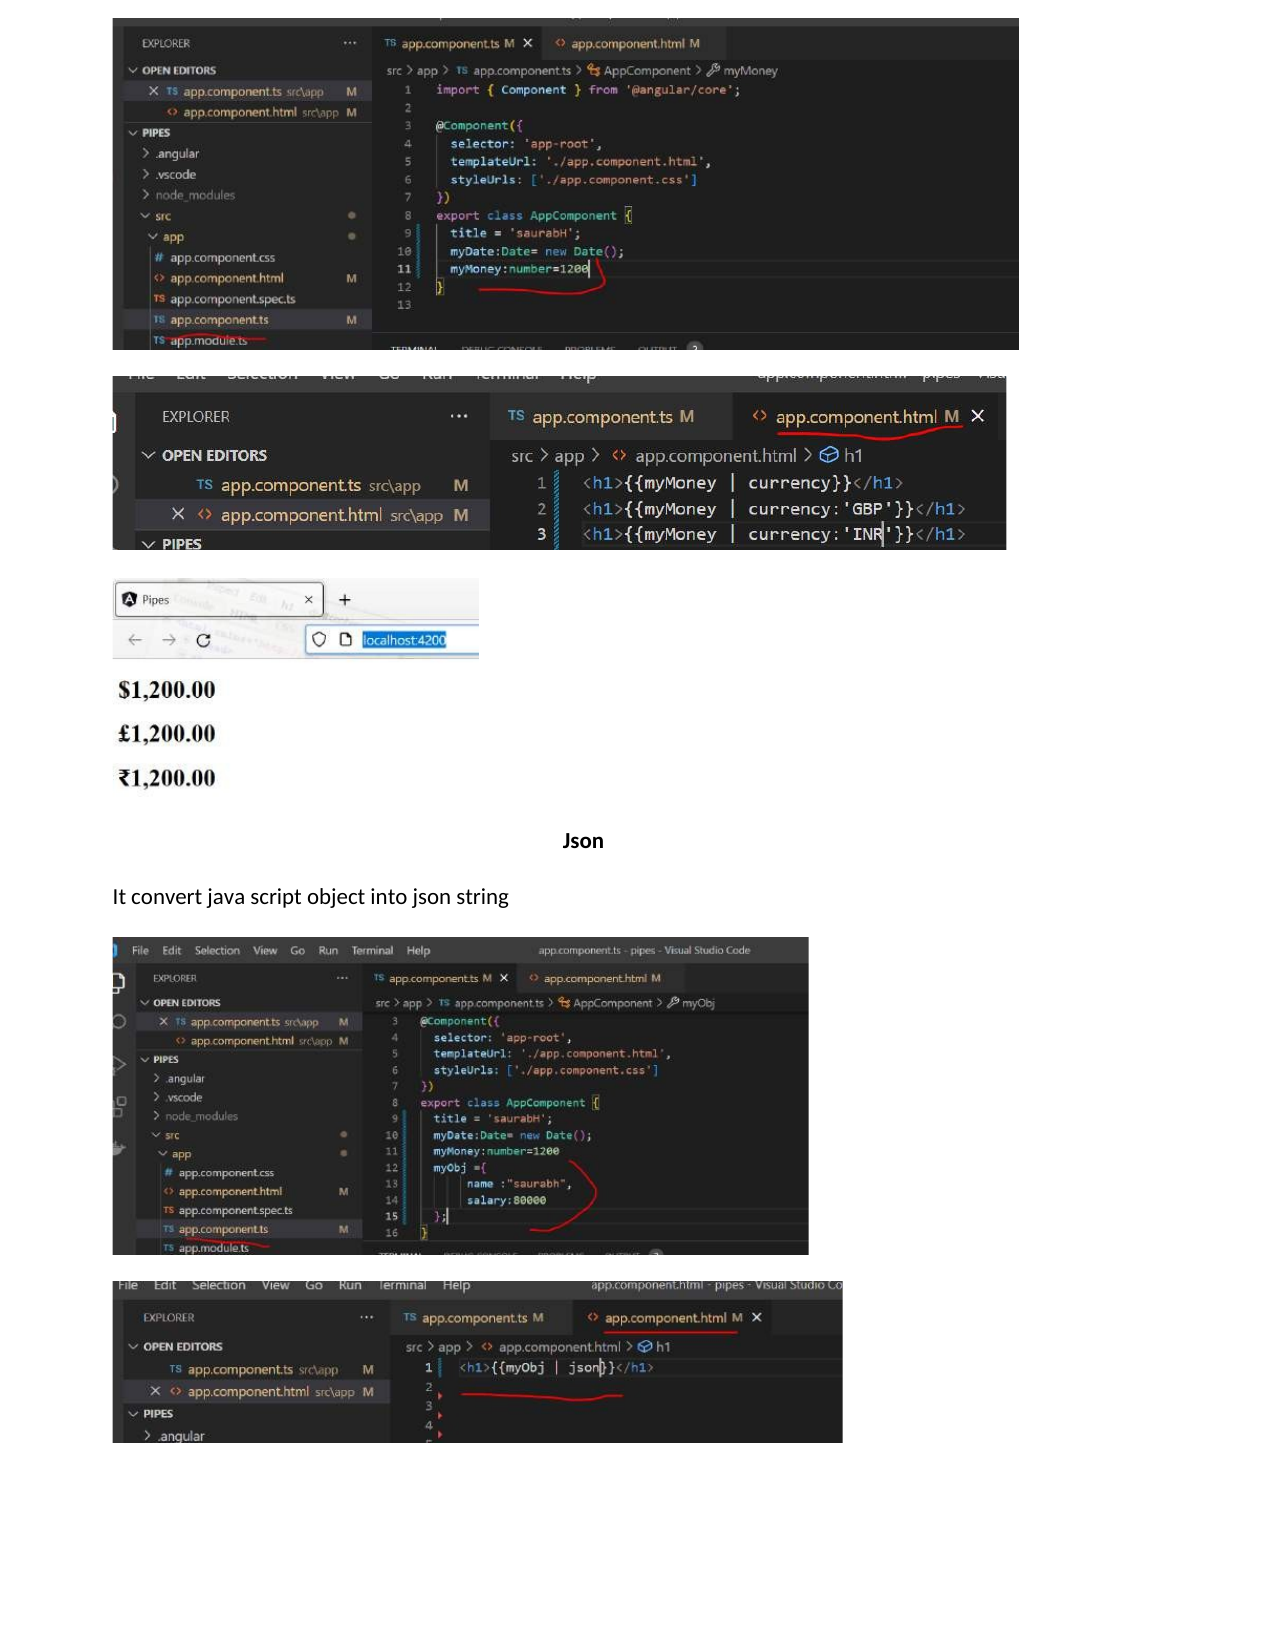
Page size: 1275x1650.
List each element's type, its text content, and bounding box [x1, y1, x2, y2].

picture [112, 578, 479, 797]
picture [112, 1281, 843, 1443]
picture [112, 376, 1007, 550]
picture [112, 937, 809, 1255]
subtitle Json [322, 826, 845, 854]
text It convert java script object into json string [112, 882, 1275, 910]
picture [112, 18, 1019, 350]
